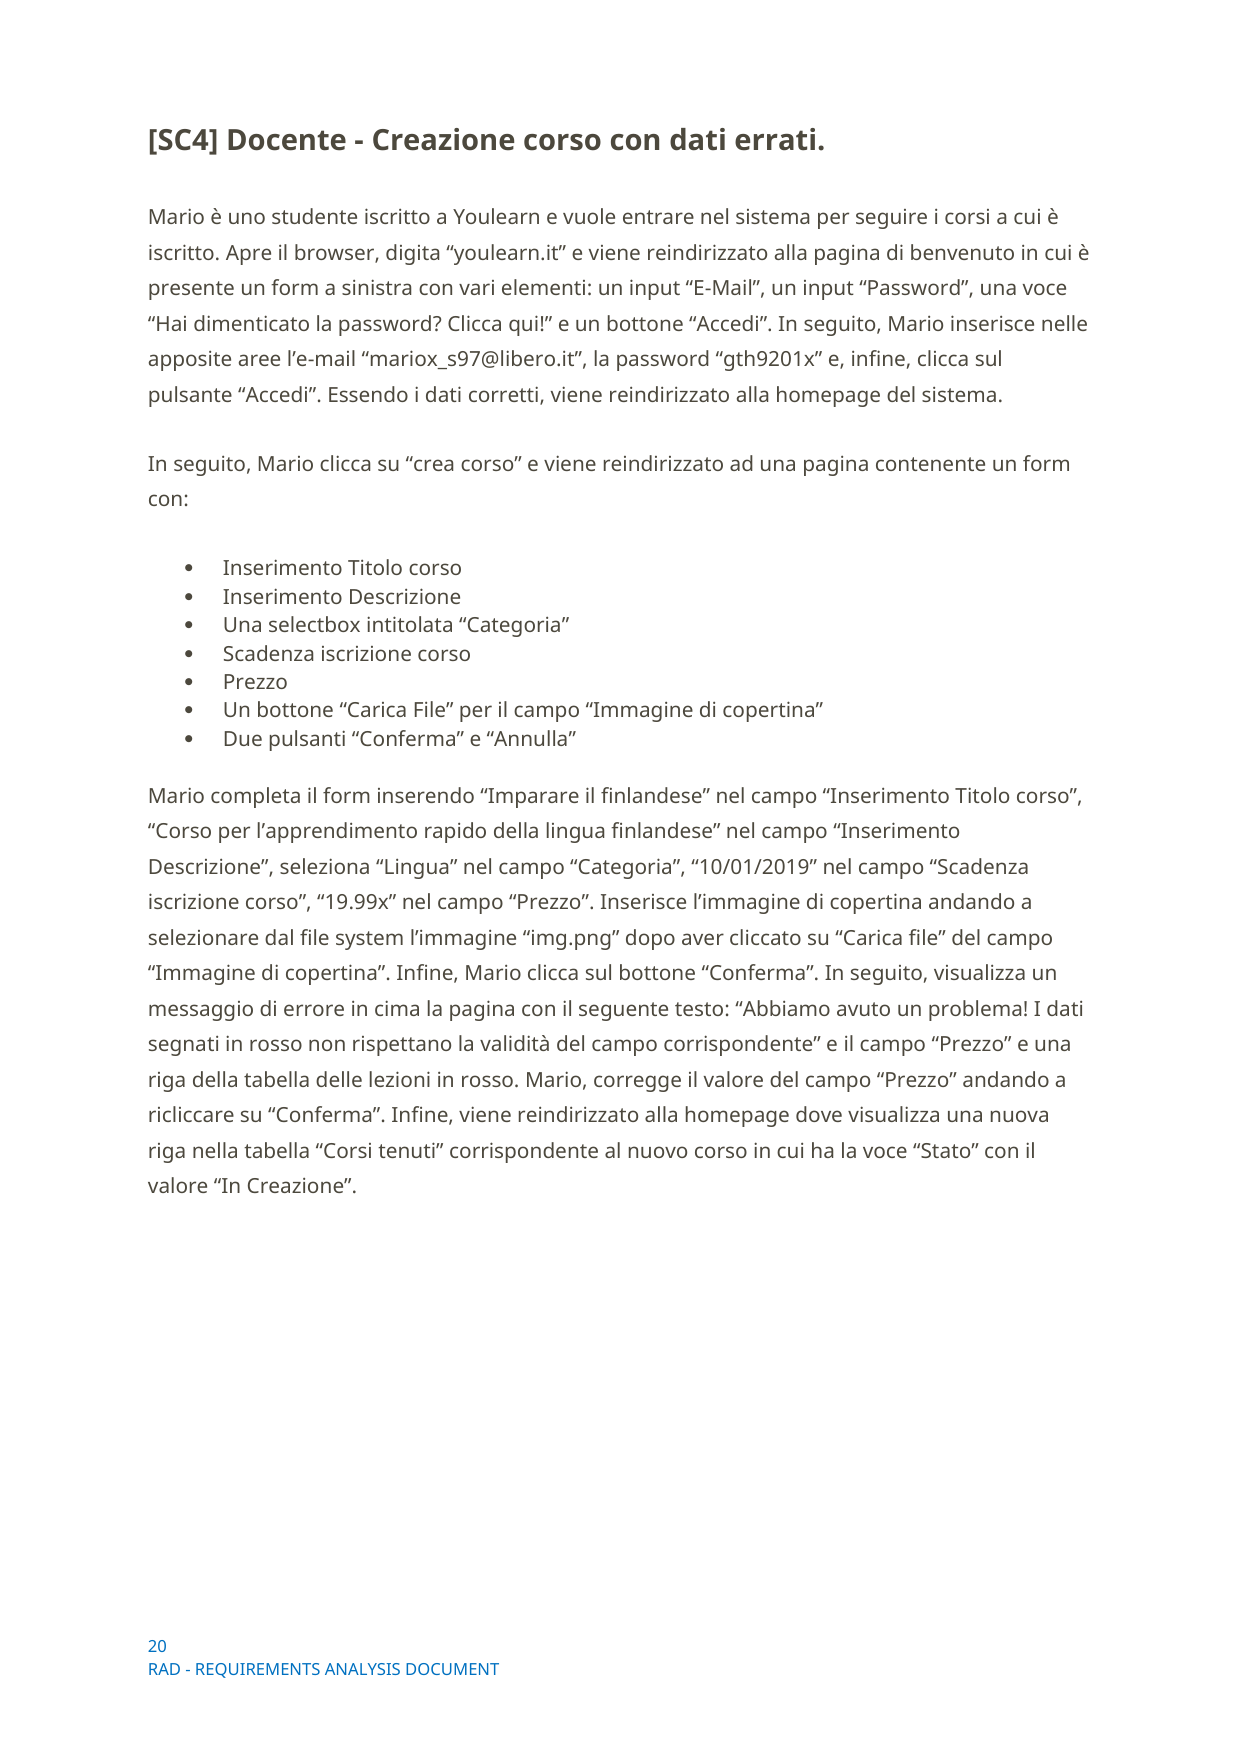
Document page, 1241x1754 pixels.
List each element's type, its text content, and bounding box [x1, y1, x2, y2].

list Un bottone “Carica File” per il campo “Immagine di copertina” [185, 696, 1092, 724]
list Una selectbox intitolata “Categoria” [185, 610, 1092, 639]
list Scadenza iscrizione corso [185, 639, 1092, 667]
text [SC4] Docente - Creazione corso con dati errati. [148, 119, 1092, 159]
list Inserimento Descrizione [185, 582, 1092, 610]
text Mario è uno studente iscritto a Youlearn e vuole entrare nel sistema per seguire i corsi a cui è iscritto. Apre il browser, digita “youlearn.it” e viene reindirizzato alla pagina di benvenuto in cui è presente un form a sinistra con vari elementi: un input “E-Mail”, un input “Password”, una voce “Hai dimenticato la password? Clicca qui!” e un bottone “Accedi”. In seguito, Mario inserisce nelle apposite aree l’e-mail “mariox_s97@libero.it”, la password “gth9201x” e, infine, clicca sul pulsante “Accedi”. Essendo i dati corretti, viene reindirizzato alla homepage del sistema. [148, 202, 1092, 408]
text In seguito, Mario clicca su “crea corso” e viene reindirizzato ad una pagina contenente un form con: [148, 449, 1092, 513]
list Prezzo [185, 667, 1092, 696]
list Due pulsanti “Conferma” e “Annulla” [185, 724, 1092, 752]
text Mario completa il form inserendo “Imparare il finlandese” nel campo “Inserimento Titolo corso”, “Corso per l’apprendimento rapido della lingua finlandese” nel campo “Inserimento Descrizione”, seleziona “Lingua” nel campo “Categoria”, “10/01/2019” nel campo “Scadenza iscrizione corso”, “19.99x” nel campo “Prezzo”. Inserisce l’immagine di copertina andando a selezionare dal file system l’immagine “img.png” dopo aver cliccato su “Carica file” del campo “Immagine di copertina”. Infine, Mario clicca sul bottone “Conferma”. In seguito, visualizza un messaggio di errore in cima la pagina con il seguente testo: “Abbiamo avuto un problema! I dati segnati in rosso non rispettano la validità del campo corrispondente” e il campo “Prezzo” e una riga della tabella delle lezioni in rosso. Mario, corregge il valore del campo “Prezzo” andando a ricliccare su “Conferma”. Infine, viene reindirizzato alla homepage dove visualizza una nuova riga nella tabella “Corsi tenuti” corrispondente al nuovo corso in cui ha la voce “Stato” con il valore “In Creazione”. [148, 781, 1092, 1200]
list Inserimento Titolo corso [185, 553, 1092, 582]
